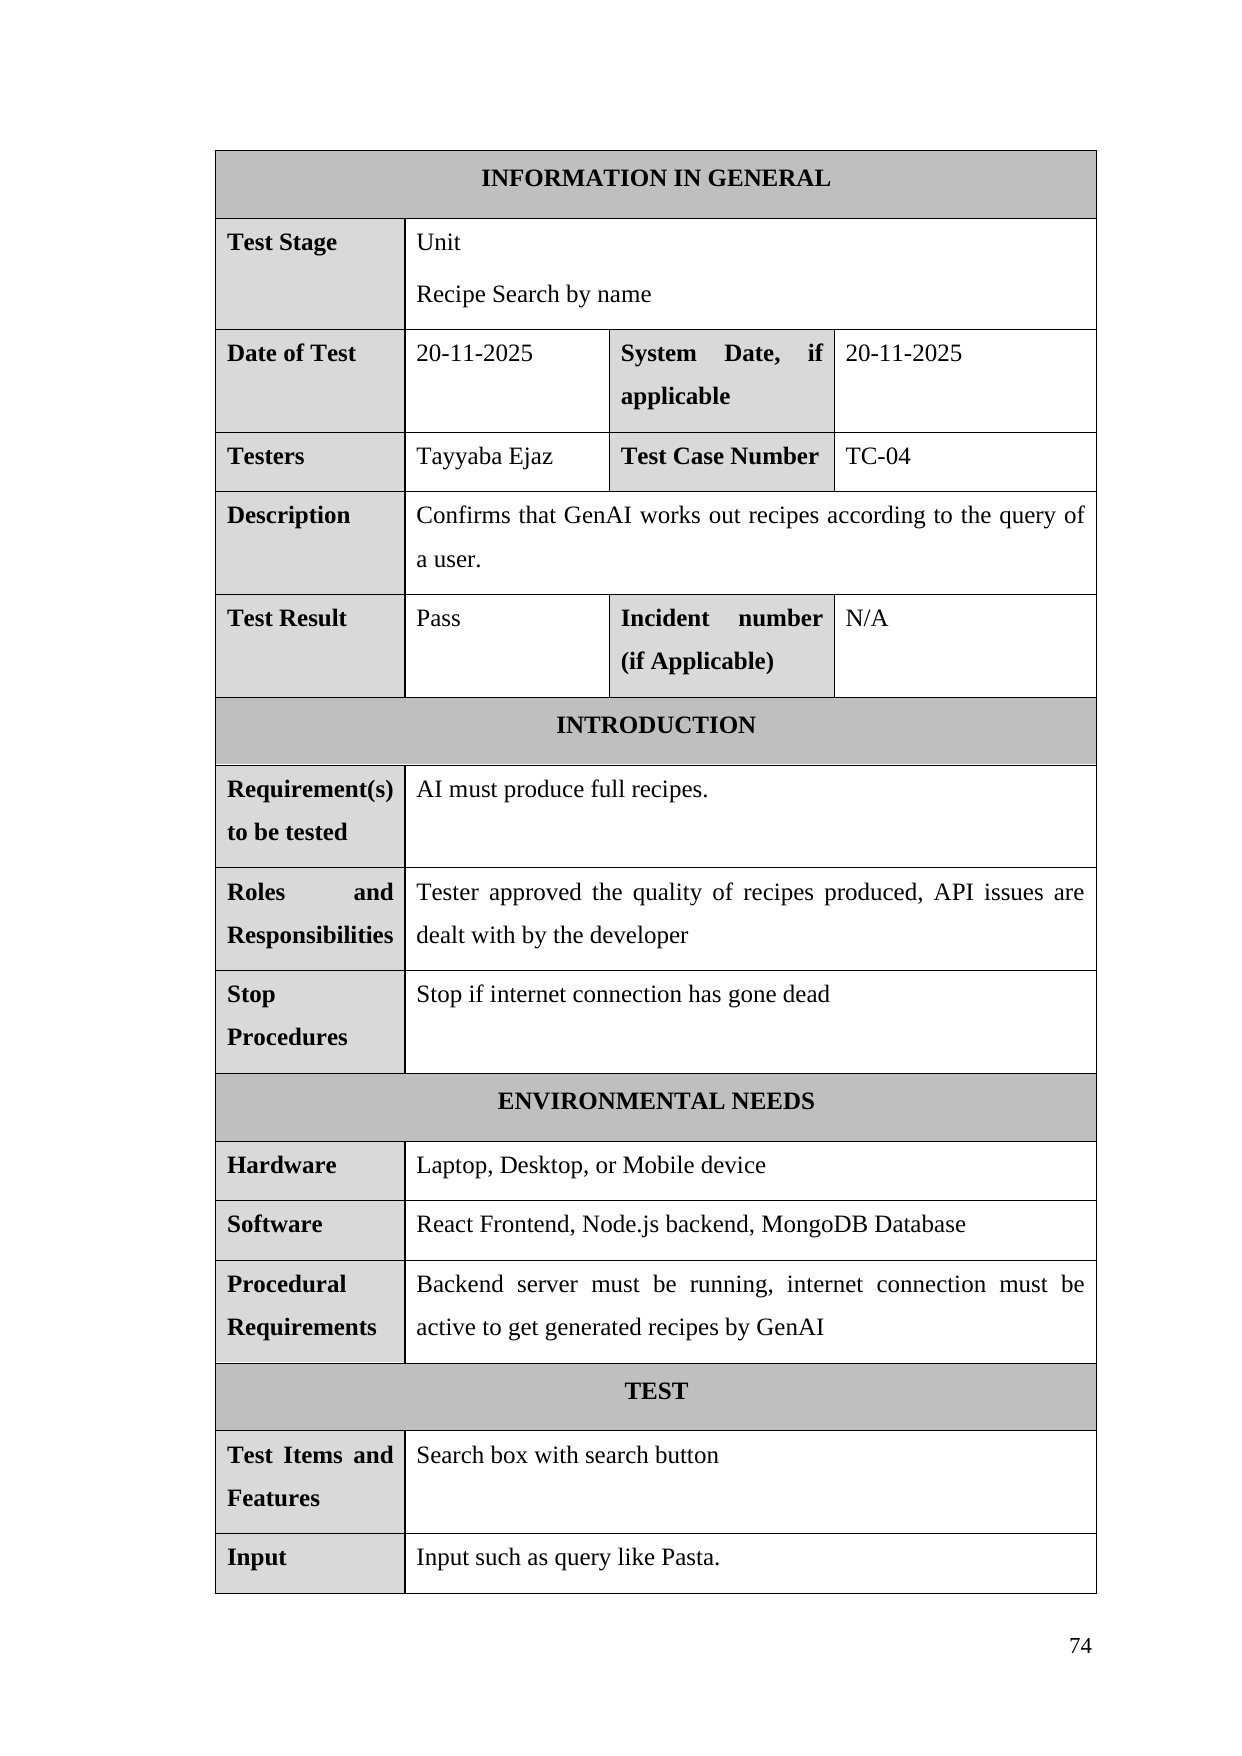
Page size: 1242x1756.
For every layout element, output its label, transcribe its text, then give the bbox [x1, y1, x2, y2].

table_cell Testers [216, 433, 404, 491]
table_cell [216, 1534, 404, 1593]
table_cell React Frontend, Node.js backend, MongoDB Database [406, 1201, 1096, 1260]
table_cell Hardware [216, 1142, 404, 1200]
table_cell Description [216, 492, 404, 594]
table_cell Unit Recipe Search by name [406, 219, 1096, 329]
table_cell Stop if internet connection has gone dead [406, 971, 1096, 1073]
table_cell TC-04 [835, 433, 1096, 491]
table_cell Search box with search button [406, 1431, 1096, 1533]
table_cell TEST [216, 1364, 1096, 1430]
table_cell ENVIRONMENTAL NEEDS [216, 1074, 1096, 1141]
table_cell Software [216, 1201, 404, 1260]
table_cell Backend server must be running, internet connection must be active to get generated recipes by GenAI [406, 1261, 1096, 1362]
table_header INFORMATION IN GENERAL [216, 151, 1096, 218]
table_cell Test Result [216, 595, 404, 697]
table_cell Pass [406, 595, 609, 697]
table_cell Stop Procedures [216, 971, 404, 1073]
table_cell Test Items and Features [216, 1431, 404, 1533]
table_cell Test Stage [216, 219, 404, 329]
table_cell Tayyaba Ejaz [406, 433, 609, 491]
table_cell Tester approved the quality of recipes produced, API issues are dealt with by the developer [406, 868, 1096, 970]
table_cell Incident number (if Applicable) [610, 595, 834, 697]
table_cell 20-11-2025 [406, 330, 609, 432]
table_cell Confirms that GenAI works out recipes according to the query of a user. [406, 492, 1096, 594]
table_cell Test Case Number [610, 433, 834, 491]
table_cell Date of Test [216, 330, 404, 432]
table_cell Procedural Requirements [216, 1261, 404, 1362]
table_cell Requirement(s) to be tested [216, 766, 404, 867]
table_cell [406, 1534, 1096, 1593]
table_cell AI must produce full recipes. [406, 766, 1096, 867]
table_cell Laptop, Desktop, or Mobile device [406, 1142, 1096, 1200]
table_cell N/A [835, 595, 1096, 697]
table_cell Roles and Responsibilities [216, 868, 404, 970]
table_cell System Date, if applicable [610, 330, 834, 432]
table_cell INTRODUCTION [216, 698, 1096, 764]
table_cell 20-11-2025 [835, 330, 1096, 432]
